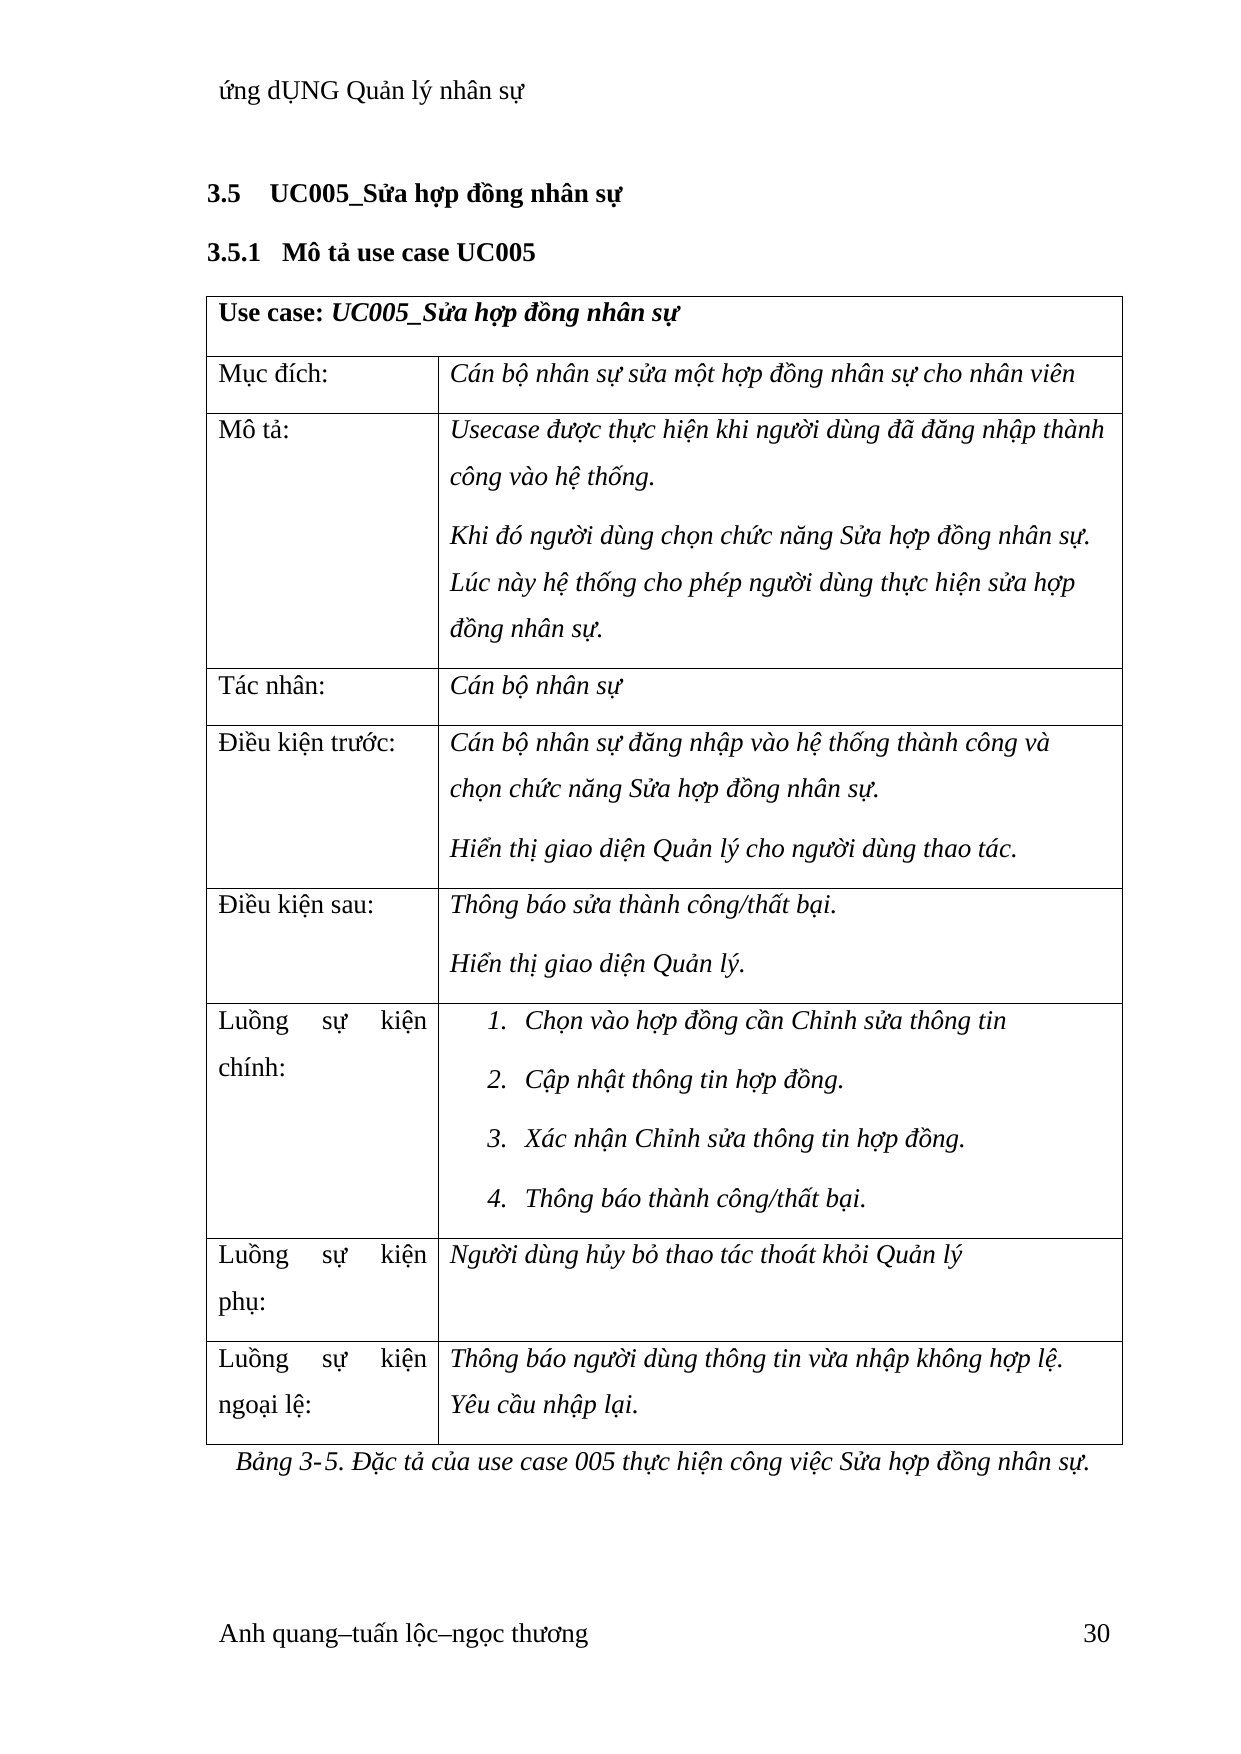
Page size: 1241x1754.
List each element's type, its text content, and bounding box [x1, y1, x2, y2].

table_header Use case: UC005_Sửa hợp đồng nhân sự [207, 297, 1122, 356]
table_cell Thông báo người dùng thông tin vừa nhập không hợp lệ. Yêu cầu nhập lại. [439, 1342, 1122, 1444]
table_cell Luồng sự kiện ngoại lệ: [207, 1342, 438, 1444]
table_cell Điều kiện sau: [207, 889, 438, 1003]
text Bảng 3-5. Đặc tả của use case 005 thực hiện công việc Sửa hợp đồng nhân sự. [207, 1445, 1122, 1476]
table_cell Mục đích: [207, 357, 438, 412]
table_cell Luồng sự kiện phụ: [207, 1239, 438, 1341]
subtitle UC005_Sửa hợp đồng nhân sự [207, 177, 1122, 208]
table_cell Điều kiện trước: [207, 726, 438, 887]
table_cell Luồng sự kiện chính: [207, 1004, 438, 1237]
table_cell Mô tả: [207, 414, 438, 668]
table_cell Cán bộ nhân sự [439, 669, 1122, 725]
subtitle Mô tả use case UC005 [207, 236, 1122, 267]
table_cell Usecase được thực hiện khi người dùng đã đăng nhập thành công vào hệ thống. Khi đó người dùng chọn chức năng Sửa hợp đồng nhân sự. Lúc này hệ thống cho phép người dùng thực hiện sửa hợp đồng nhân sự. [439, 414, 1122, 668]
table_cell Chọn vào hợp đồng cần Chỉnh sửa thông tin Cập nhật thông tin hợp đồng. Xác nhận Chỉnh sửa thông tin hợp đồng. Thông báo thành công/thất bại. [439, 1004, 1122, 1237]
table_cell Cán bộ nhân sự đăng nhập vào hệ thống thành công và chọn chức năng Sửa hợp đồng nhân sự. Hiển thị giao diện Quản lý cho người dùng thao tác. [439, 726, 1122, 887]
table_cell Tác nhân: [207, 669, 438, 725]
table_cell Cán bộ nhân sự sửa một hợp đồng nhân sự cho nhân viên [439, 357, 1122, 412]
table_cell Thông báo sửa thành công/thất bại. Hiển thị giao diện Quản lý. [439, 889, 1122, 1003]
table_cell Người dùng hủy bỏ thao tác thoát khỏi Quản lý [439, 1239, 1122, 1341]
